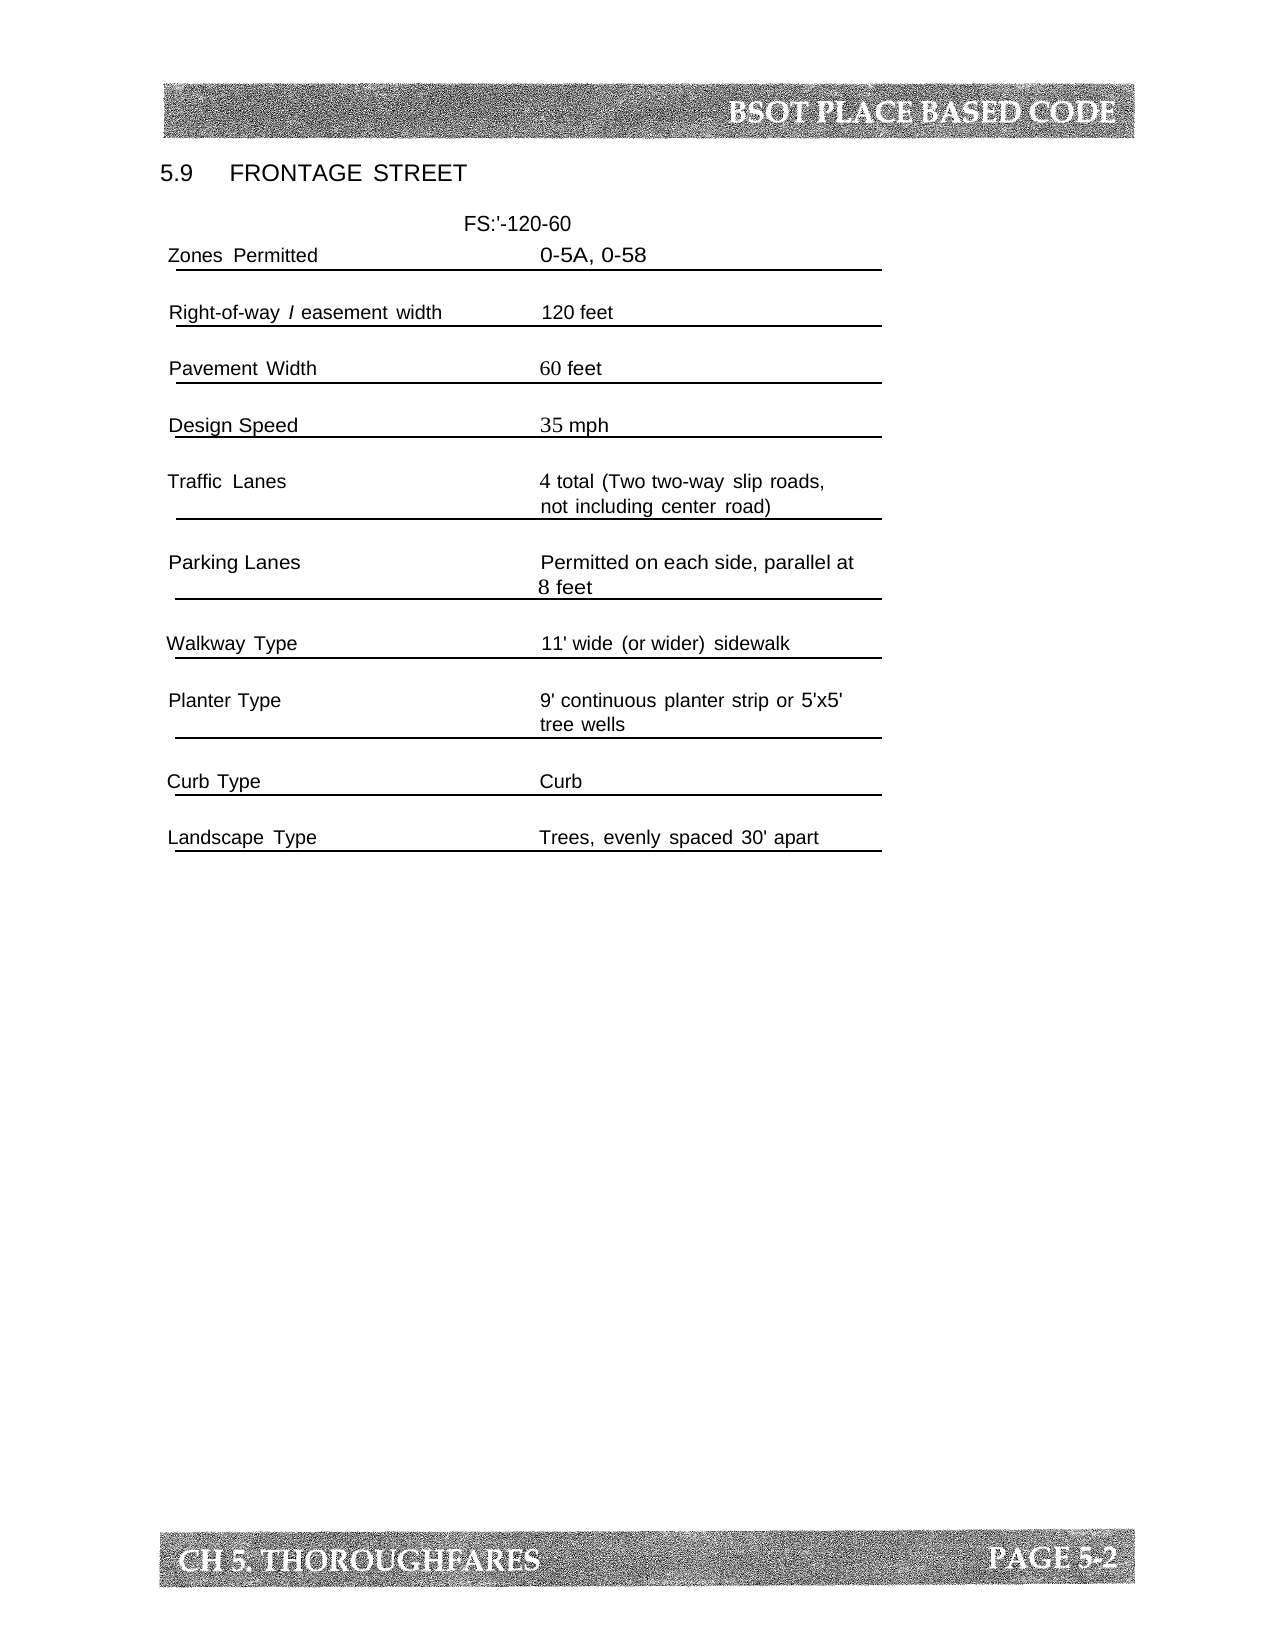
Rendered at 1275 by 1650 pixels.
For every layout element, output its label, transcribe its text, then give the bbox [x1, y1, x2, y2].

text Planter Type 9' continuous planter strip or 5'x5' [168, 687, 1146, 711]
text 8 feet [502, 574, 627, 599]
text FS:'-120-60 [464, 211, 1146, 236]
subtitle FRONTAGE STREET [160, 158, 1146, 186]
text 0-5A, 0-58 [540, 243, 1146, 267]
text Traffic Lanes 4 total (Two two-way slip roads, not including center road) [167, 468, 827, 518]
text Walkway Type 11' wide (or wider) sidewalk [166, 632, 1146, 655]
text Parking Lanes Permitted on each side, parallel at [168, 551, 1146, 573]
text tree wells [537, 713, 627, 736]
picture [158, 1527, 1137, 1588]
text Design Speed 35 mph [168, 412, 1146, 437]
text Pavement Width 60 feet [169, 356, 1146, 380]
picture [163, 81, 1136, 140]
text Right-of-way I easement width 120 feet [169, 301, 1146, 323]
text Landscape Type Trees, evenly spaced 30' apart [167, 826, 1146, 848]
text Curb Type Curb [167, 769, 1146, 792]
text Zones Permitted [168, 244, 319, 267]
